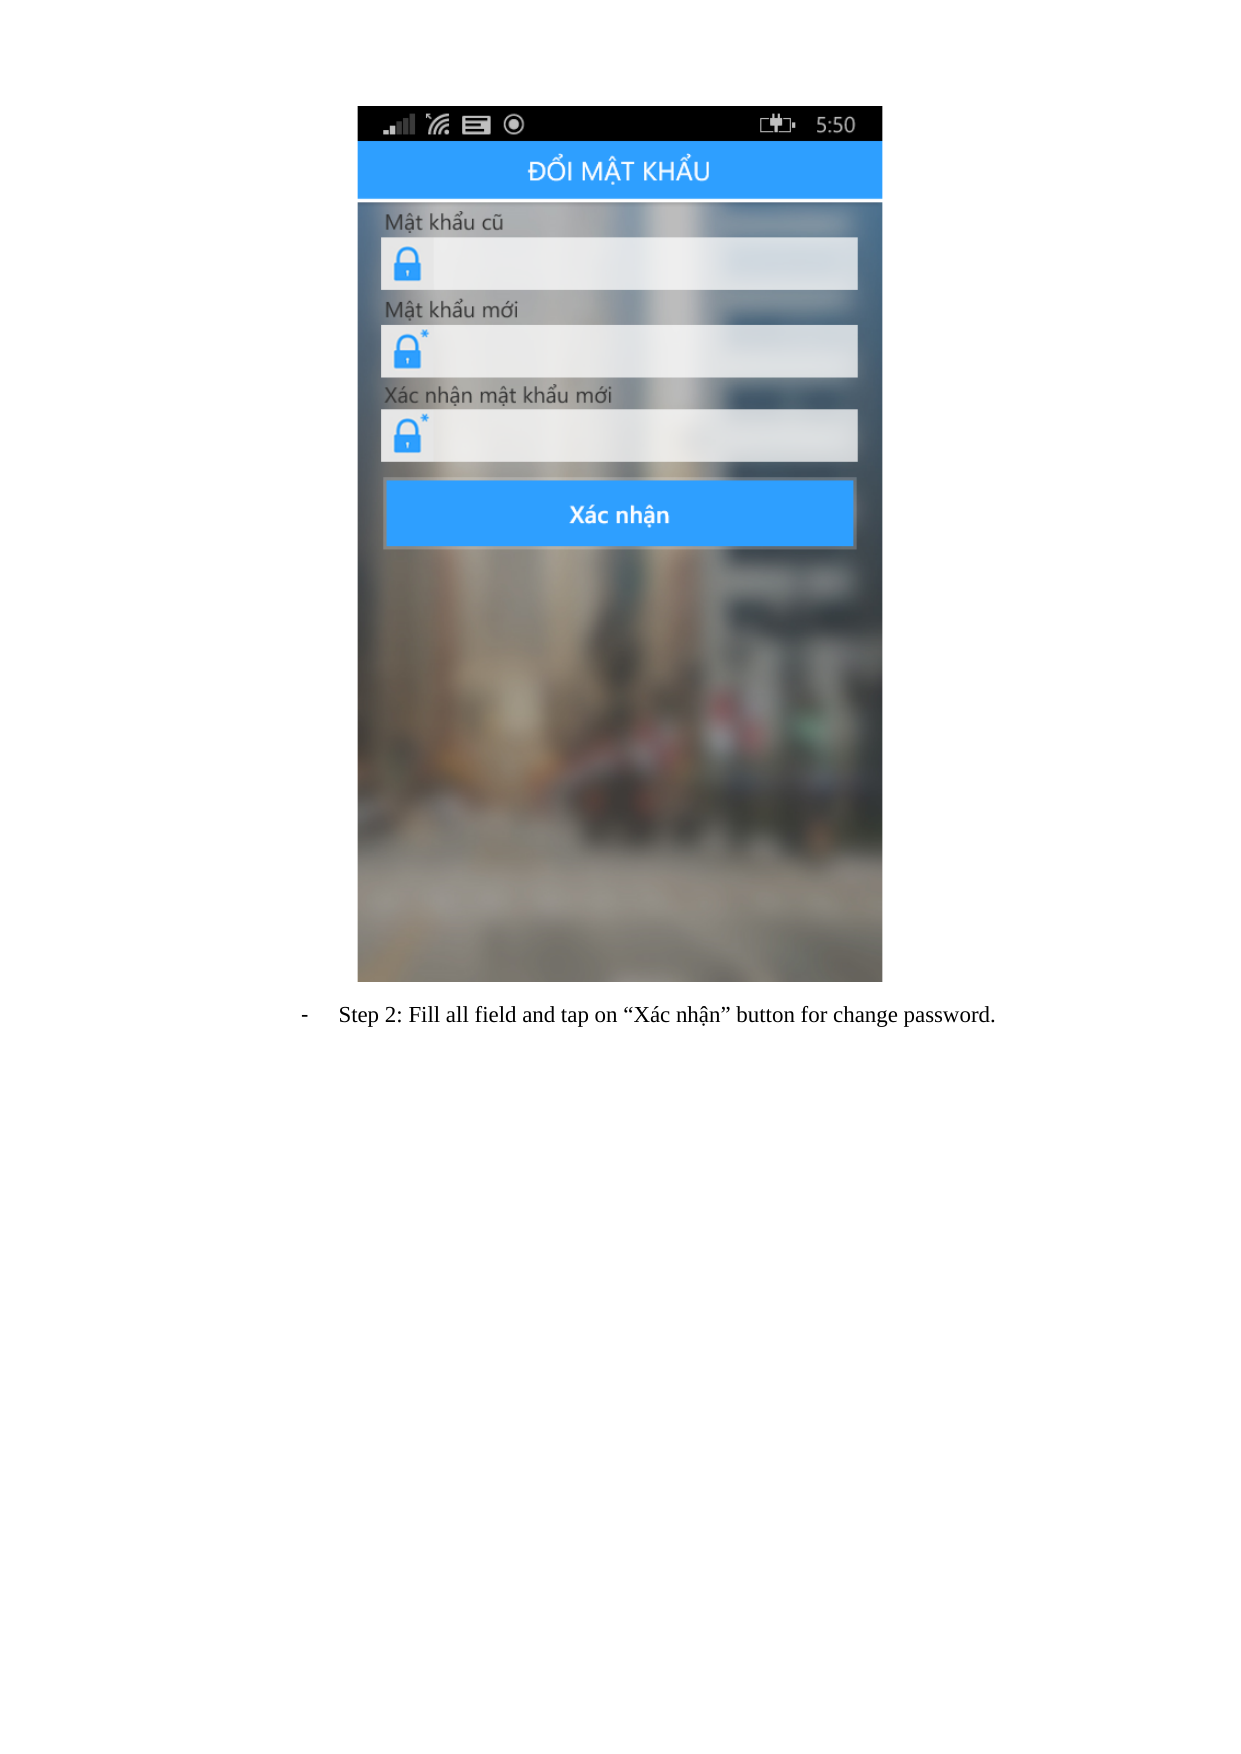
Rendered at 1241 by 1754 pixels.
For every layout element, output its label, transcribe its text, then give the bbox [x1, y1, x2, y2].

picture [357, 106, 883, 982]
list Step 2: Fill all field and tap on “Xác nhận” button for change password. [175, 998, 1122, 1030]
